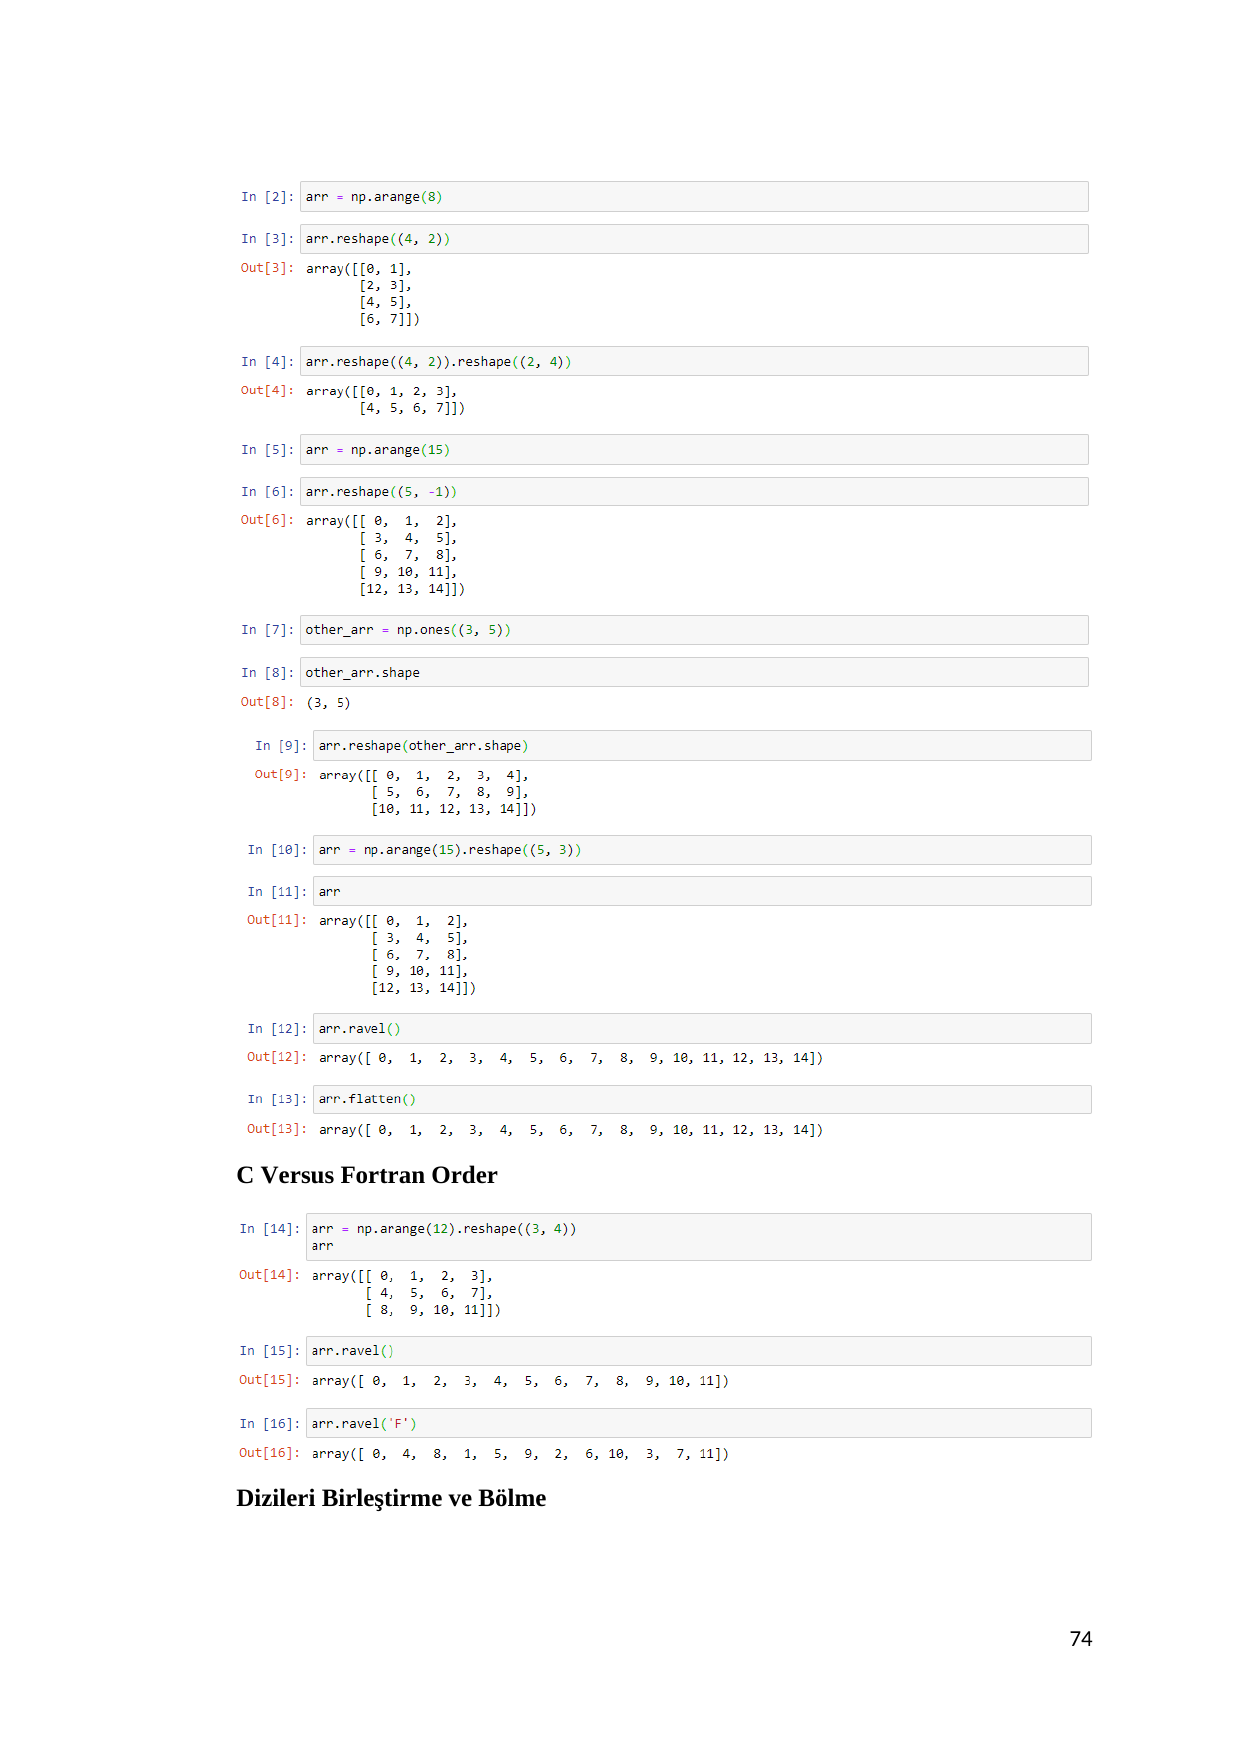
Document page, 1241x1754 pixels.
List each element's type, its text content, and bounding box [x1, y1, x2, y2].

text C Versus Fortran Order [236, 1160, 1092, 1189]
picture [236, 1207, 1093, 1465]
picture [236, 730, 1093, 1142]
picture [236, 177, 1091, 712]
text Dizileri Birleştirme ve Bölme [236, 1483, 1092, 1512]
